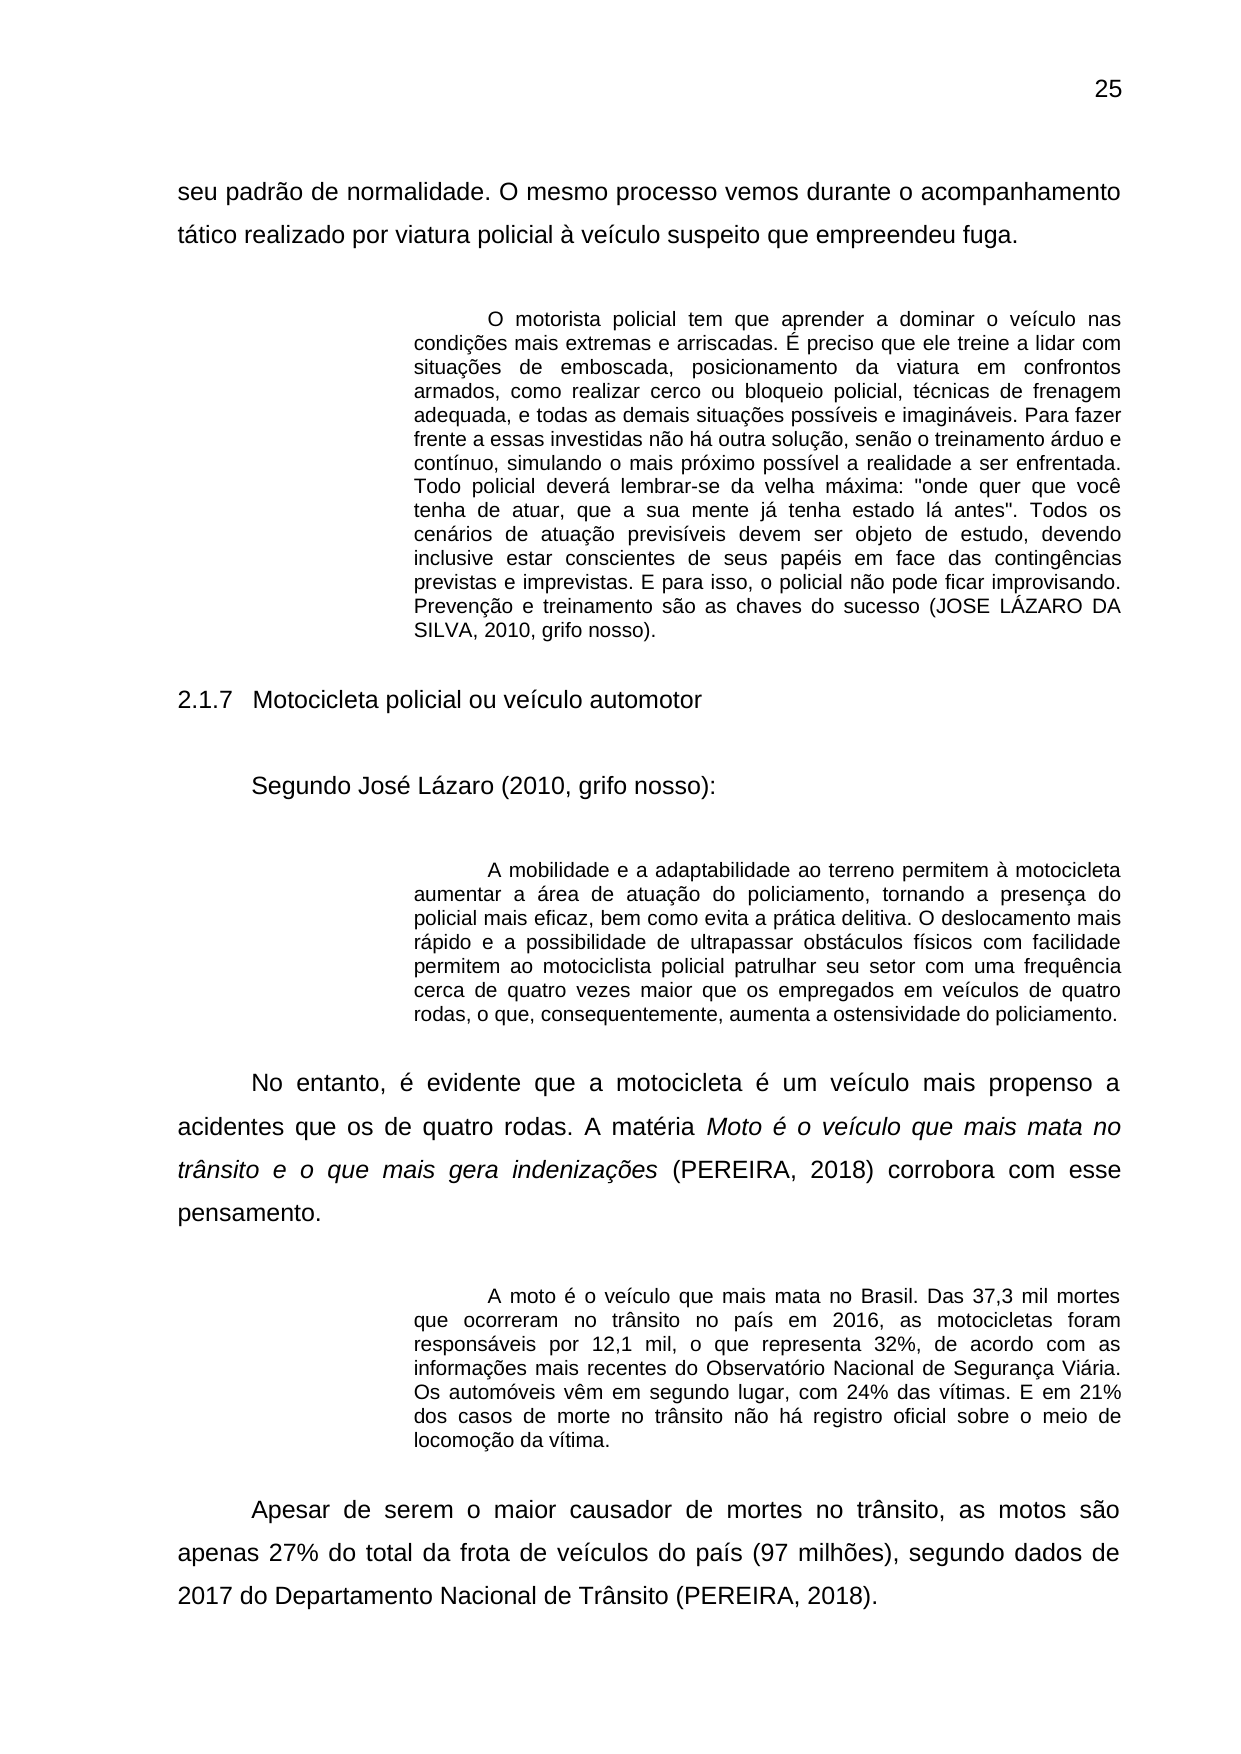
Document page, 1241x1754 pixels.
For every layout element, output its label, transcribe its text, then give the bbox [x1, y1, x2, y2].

text No entanto, é evidente que a motocicleta é um veículo mais propenso a acidentes que os de quatro rodas. A matéria Moto é o veículo que mais mata no trânsito e o que mais gera indenizações (PEREIRA, 2018) corrobora com esse pensamento. [177, 1068, 1122, 1227]
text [177, 177, 1122, 249]
text A moto é o veículo que mais mata no Brasil. Das 37,3 mil mortes que ocorreram no trânsito no país em 2016, as motocicletas foram responsáveis por 12,1 mil, o que representa 32%, de acordo com as informações mais recentes do Observatório Nacional de Segurança Viária. Os automóveis vêm em segundo lugar, com 24% das vítimas. E em 21% dos casos de morte no trânsito não há registro oficial sobre o meio de locomoção da vítima. [413, 1284, 1122, 1452]
text Segundo José Lázaro (2010, grifo nosso): [177, 771, 1122, 800]
text A mobilidade e a adaptabilidade ao terreno permitem à motocicleta aumentar a área de atuação do policiamento, tornando a presença do policial mais eficaz, bem como evita a prática delitiva. O deslocamento mais rápido e a possibilidade de ultrapassar obstáculos físicos com facilidade permitem ao motociclista policial patrulhar seu setor com uma frequência cerca de quatro vezes maior que os empregados em veículos de quatro rodas, o que, consequentemente, aumenta a ostensividade do policiamento. [413, 858, 1122, 1025]
text Apesar de serem o maior causador de mortes no trânsito, as motos são apenas 27% do total da frota de veículos do país (97 milhões), segundo dados de 2017 do Departamento Nacional de Trânsito (PEREIRA, 2018). [177, 1495, 1122, 1610]
subtitle Motocicleta policial ou veículo automotor [177, 685, 1122, 714]
text O motorista policial tem que aprender a dominar o veículo nas condições mais extremas e arriscadas. É preciso que ele treine a lidar com situações de emboscada, posicionamento da viatura em confrontos armados, como realizar cerco ou bloqueio policial, técnicas de frenagem adequada, e todas as demais situações possíveis e imagináveis. Para fazer frente a essas investidas não há outra solução, senão o treinamento árduo e contínuo, simulando o mais próximo possível a realidade a ser enfrentada. Todo policial deverá lembrar-se da velha máxima: "onde quer que você tenha de atuar, que a sua mente já tenha estado lá antes". Todos os cenários de atuação previsíveis devem ser objeto de estudo, devendo inclusive estar conscientes de seus papéis em face das contingências previstas e imprevistas. E para isso, o policial não pode ficar improvisando. Prevenção e treinamento são as chaves do sucesso (JOSE LÁZARO DA SILVA, 2010, grifo nosso). [413, 307, 1122, 642]
